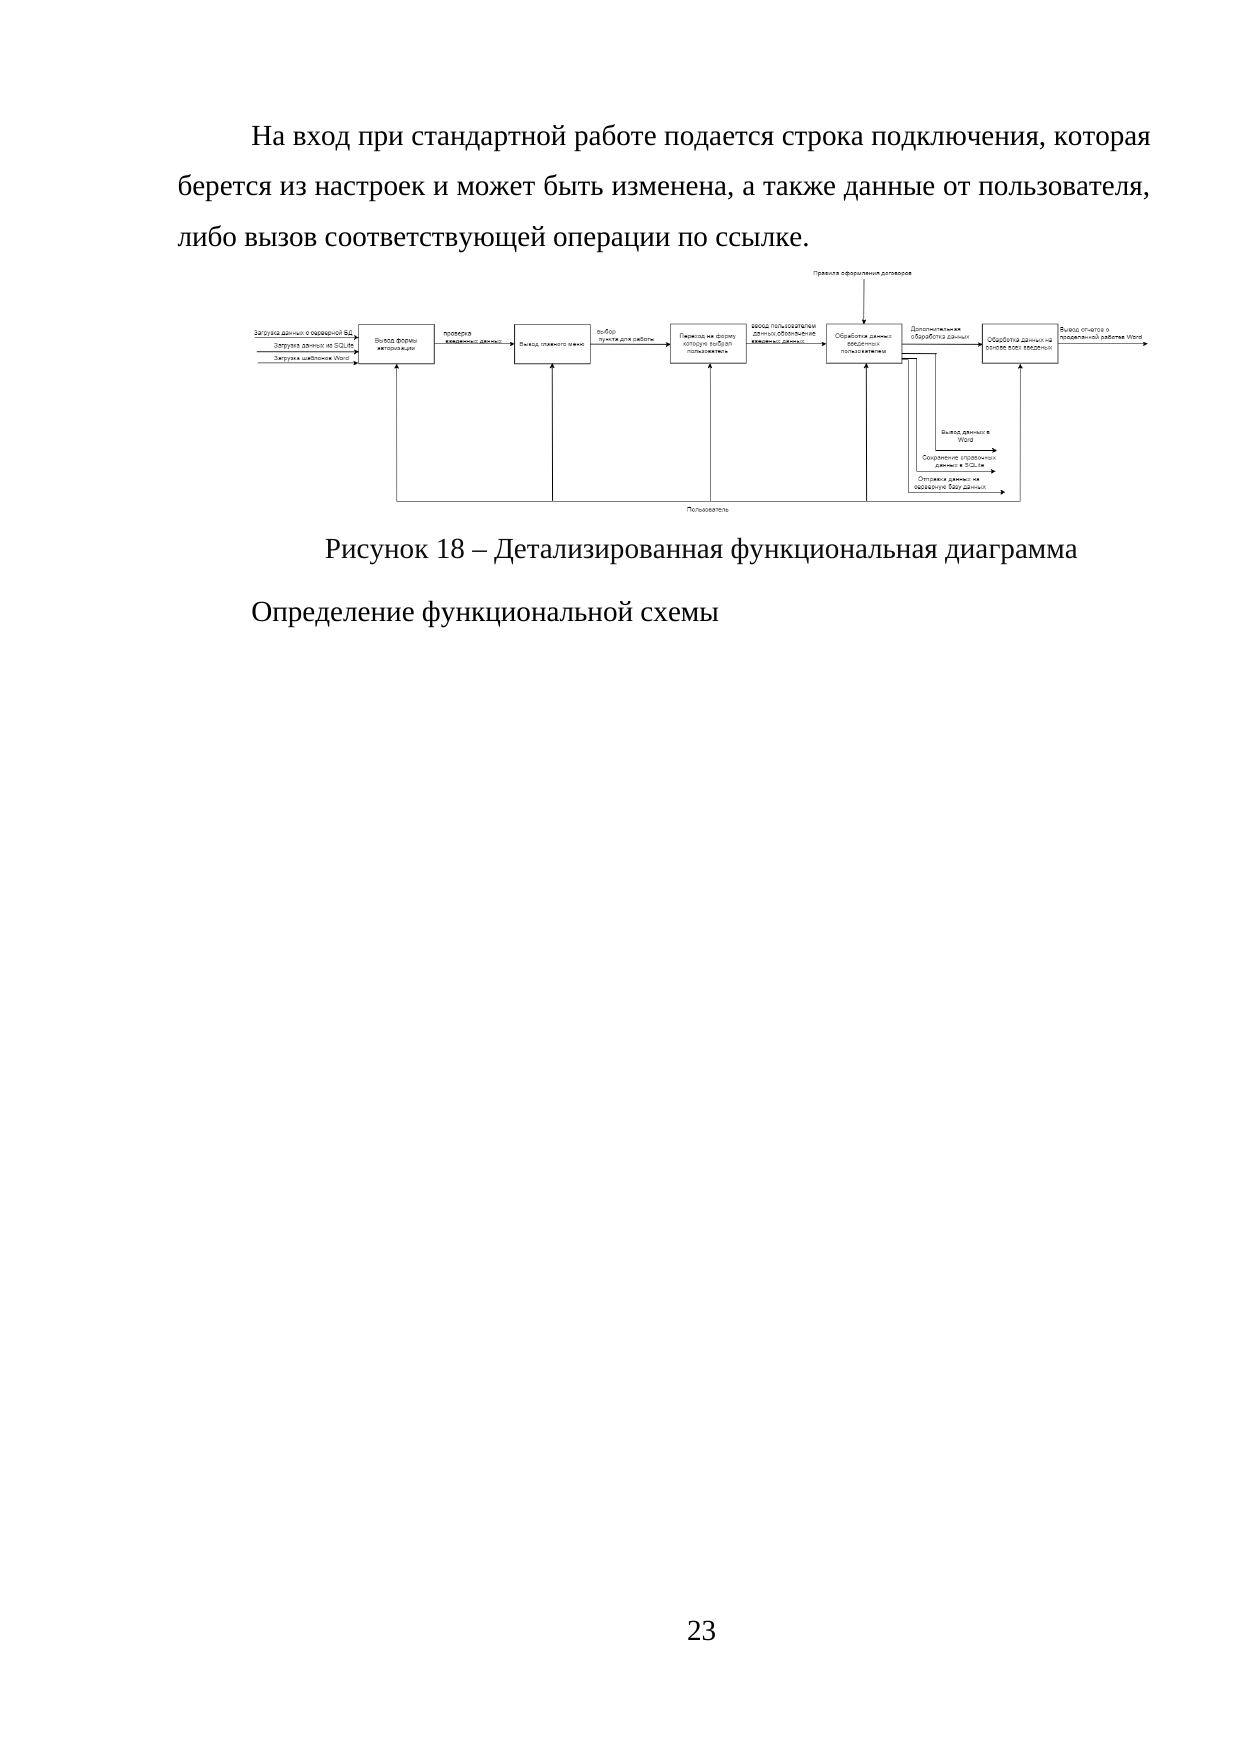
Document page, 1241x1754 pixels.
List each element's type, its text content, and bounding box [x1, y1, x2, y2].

picture [251, 269, 1154, 515]
text На вход при стандартной работе подается строка подключения, которая берется из настроек и может быть изменена, а также данные от пользователя, либо вызов соответствующей операции по ссылке. [177, 118, 1152, 252]
text Определение функциональной схемы [177, 594, 1152, 628]
